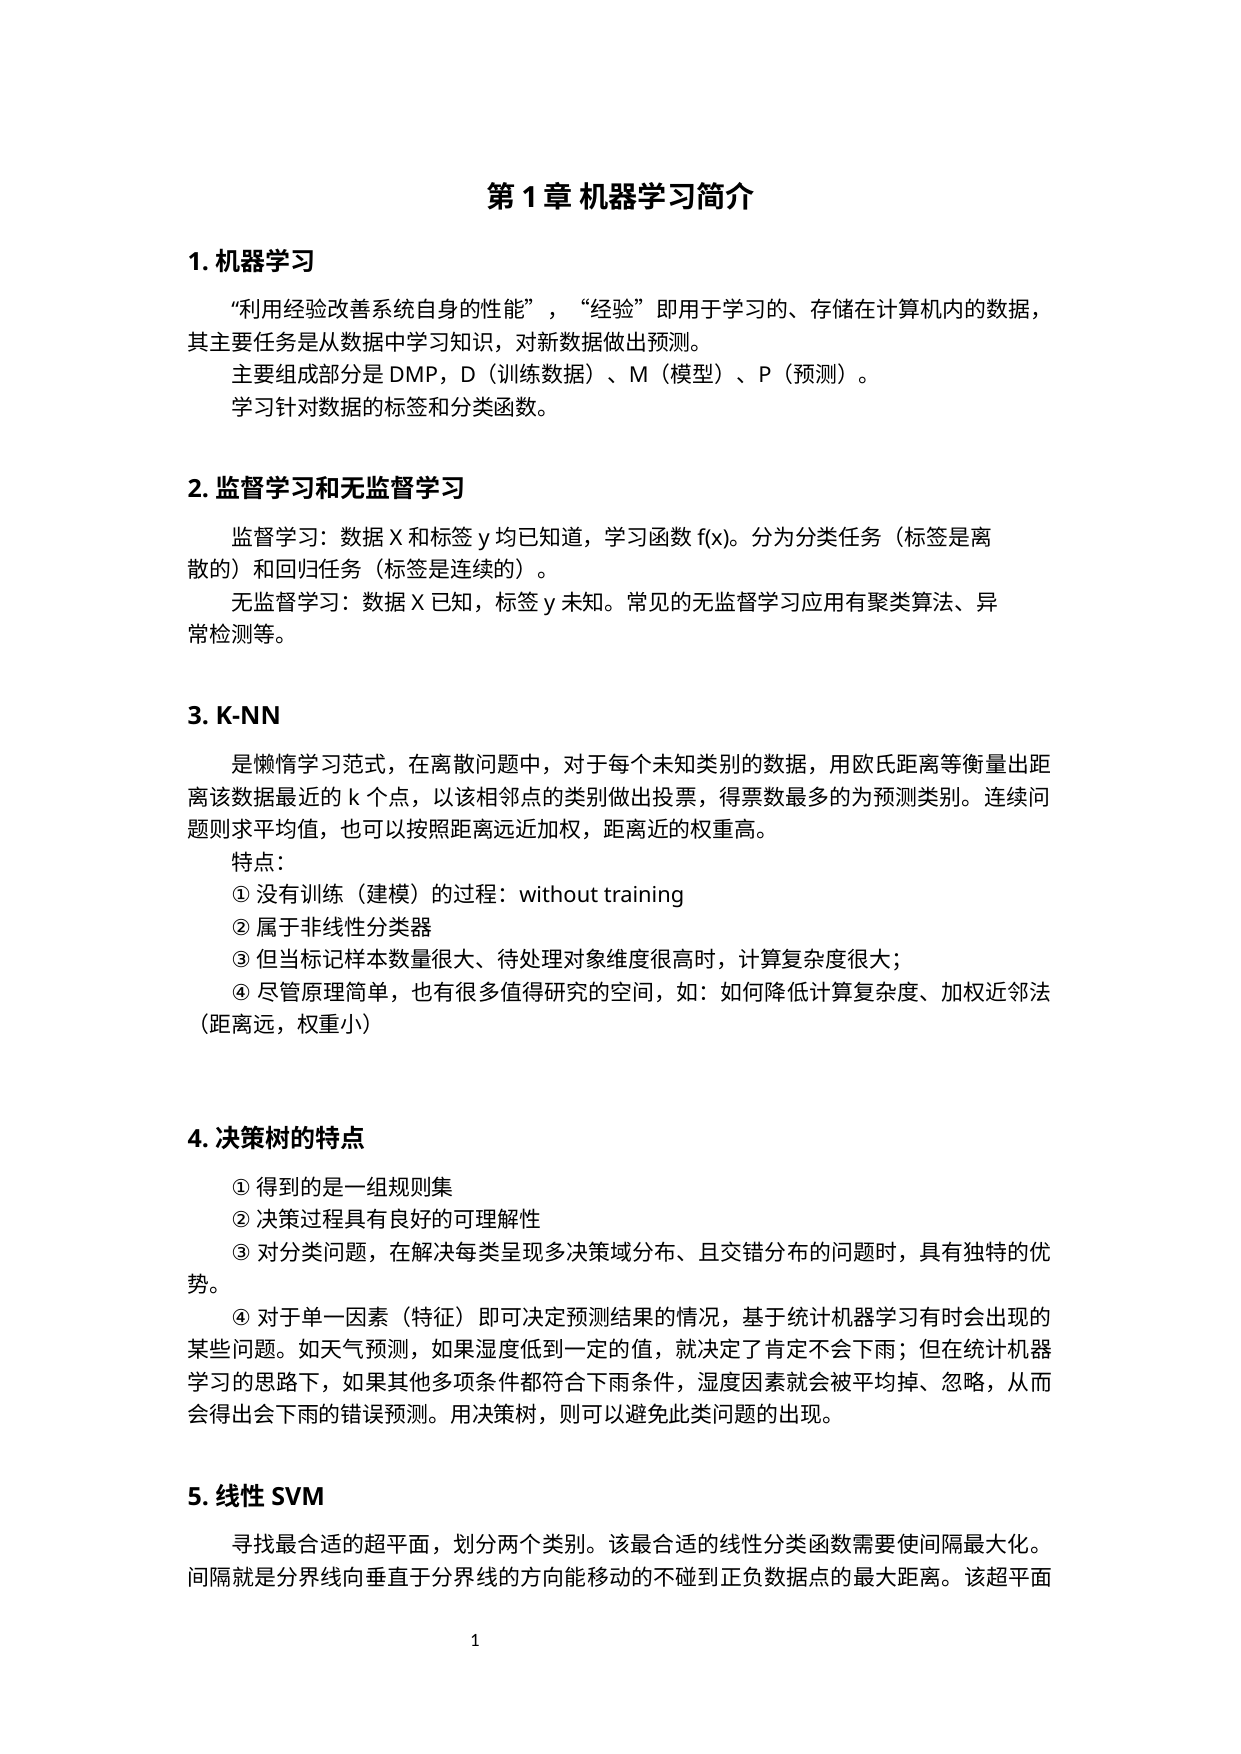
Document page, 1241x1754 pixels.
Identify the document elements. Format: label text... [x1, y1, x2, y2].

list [187, 1527, 1053, 1592]
list 4. 决策树的特点 [187, 1104, 1053, 1169]
list ② 决策过程具有良好的可理解性 [187, 1202, 1053, 1234]
list 是懒惰学习范式，在离散问题中，对于每个未知类别的数据，用欧氏距离等衡量出距离该数据最近的 k 个点，以该相邻点的类别做出投票，得票数最多的为预测类别。连续问题则求平均值，也可以按照距离远近加权，距离近的权重高。 [187, 747, 1053, 844]
list ② 属于非线性分类器 [187, 909, 1053, 942]
list 第1章 机器学习简介 [187, 162, 1053, 227]
list 3. K-NN [187, 682, 1053, 747]
list ① 得到的是一组规则集 [187, 1169, 1053, 1202]
list ④ 尽管原理简单，也有很多值得研究的空间，如：如何降低计算复杂度、加权近邻法（距离远，权重小） [187, 974, 1053, 1039]
list 1. 机器学习 [187, 227, 1053, 292]
list 5. 线性 SVM [187, 1462, 1053, 1527]
list ③ 对分类问题，在解决每类呈现多决策域分布、且交错分布的问题时，具有独特的优势。 [187, 1234, 1053, 1299]
list 无监督学习：数据 X 已知，标签 y 未知。常见的无监督学习应用有聚类算法、异 [187, 584, 1053, 617]
list ③ 但当标记样本数量很大、待处理对象维度很高时，计算复杂度很大； [187, 942, 1053, 974]
list 主要组成部分是DMP，D（训练数据）、M（模型）、P（预测）。 [187, 357, 1053, 389]
list 2. 监督学习和无监督学习 [187, 454, 1053, 519]
list ① 没有训练（建模）的过程：without training [187, 877, 1053, 909]
list ④ 对于单一因素（特征）即可决定预测结果的情况，基于统计机器学习有时会出现的某些问题。如天气预测，如果湿度低到一定的值，就决定了肯定不会下雨；但在统计机器学习的思路下，如果其他多项条件都符合下雨条件，湿度因素就会被平均掉、忽略，从而会得出会下雨的错误预测。用决策树，则可以避免此类问题的出现。 [187, 1299, 1053, 1429]
list 监督学习：数据 X 和标签 y 均已知道，学习函数 f(x)。分为分类任务（标签是离 [187, 519, 1053, 552]
list 特点： [187, 844, 1053, 877]
list 散的）和回归任务（标签是连续的）。 [187, 552, 1053, 584]
list “利用经验改善系统自身的性能”，“经验”即用于学习的、存储在计算机内的数据，其主要任务是从数据中学习知识，对新数据做出预测。 [187, 292, 1053, 357]
list 学习针对数据的标签和分类函数。 [187, 389, 1053, 422]
list 常检测等。 [187, 617, 1053, 649]
